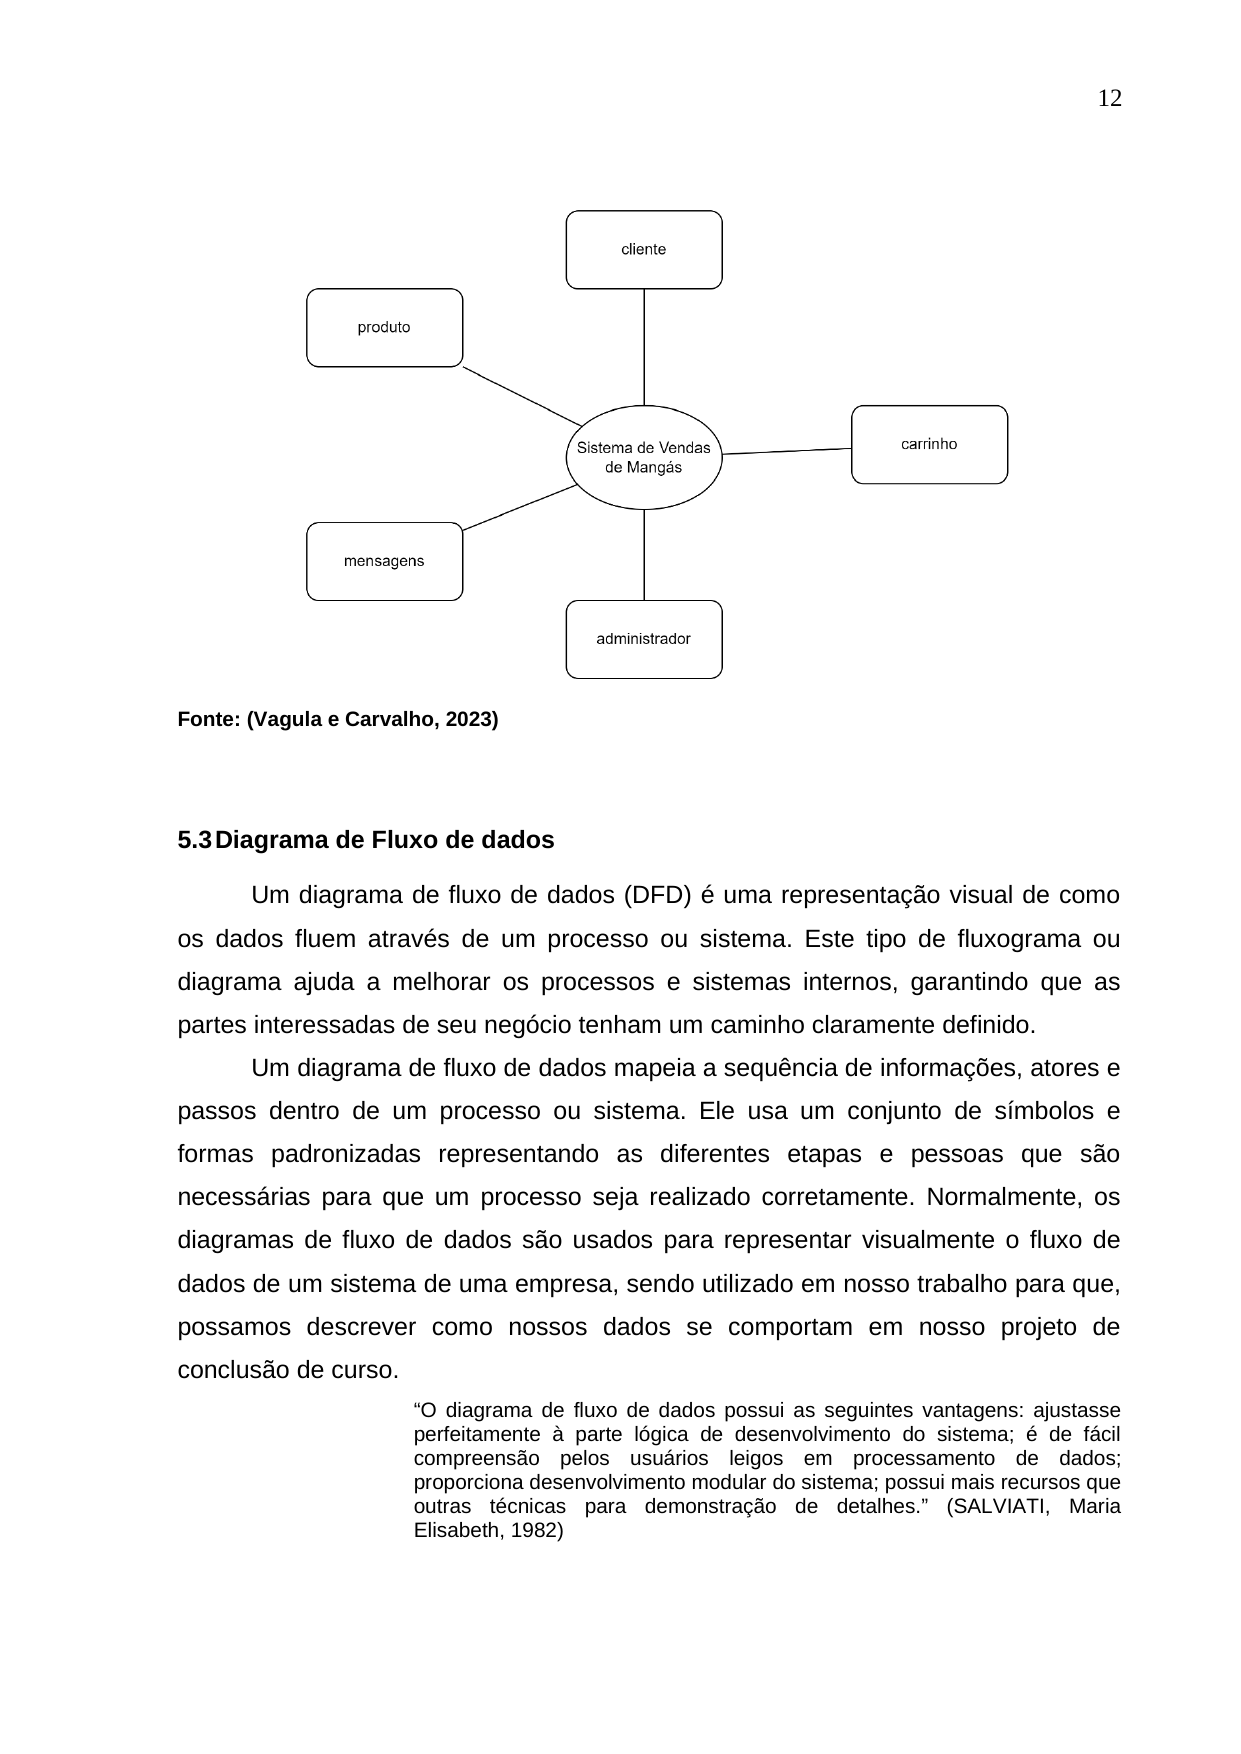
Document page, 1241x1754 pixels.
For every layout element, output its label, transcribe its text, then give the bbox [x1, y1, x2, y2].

picture [293, 197, 1021, 693]
text Fonte: (Vagula e Carvalho, 2023) [177, 707, 1122, 731]
subtitle Diagrama de Fluxo de dados [177, 825, 1122, 854]
text “O diagrama de fluxo de dados possui as seguintes vantagens: ajustasse perfeitamente à parte lógica de desenvolvimento do sistema; é de fácil compreensão pelos usuários leigos em processamento de dados; proporciona desenvolvimento modular do sistema; possui mais recursos que outras técnicas para demonstração de detalhes.” (SALVIATI, Maria Elisabeth, 1982) [413, 1398, 1122, 1542]
text Um diagrama de fluxo de dados mapeia a sequência de informações, atores e passos dentro de um processo ou sistema. Ele usa um conjunto de símbolos e formas padronizadas representando as diferentes etapas e pessoas que são necessárias para que um processo seja realizado corretamente. Normalmente, os diagramas de fluxo de dados são usados para representar visualmente o fluxo de dados de um sistema de uma empresa, sendo utilizado em nosso trabalho para que, possamos descrever como nossos dados se comportam em nosso projeto de conclusão de curso. [177, 1053, 1122, 1384]
text Um diagrama de fluxo de dados (DFD) é uma representação visual de como os dados fluem através de um processo ou sistema. Este tipo de fluxograma ou diagrama ajuda a melhorar os processos e sistemas internos, garantindo que as partes interessadas de seu negócio tenham um caminho claramente definido. [177, 881, 1122, 1039]
